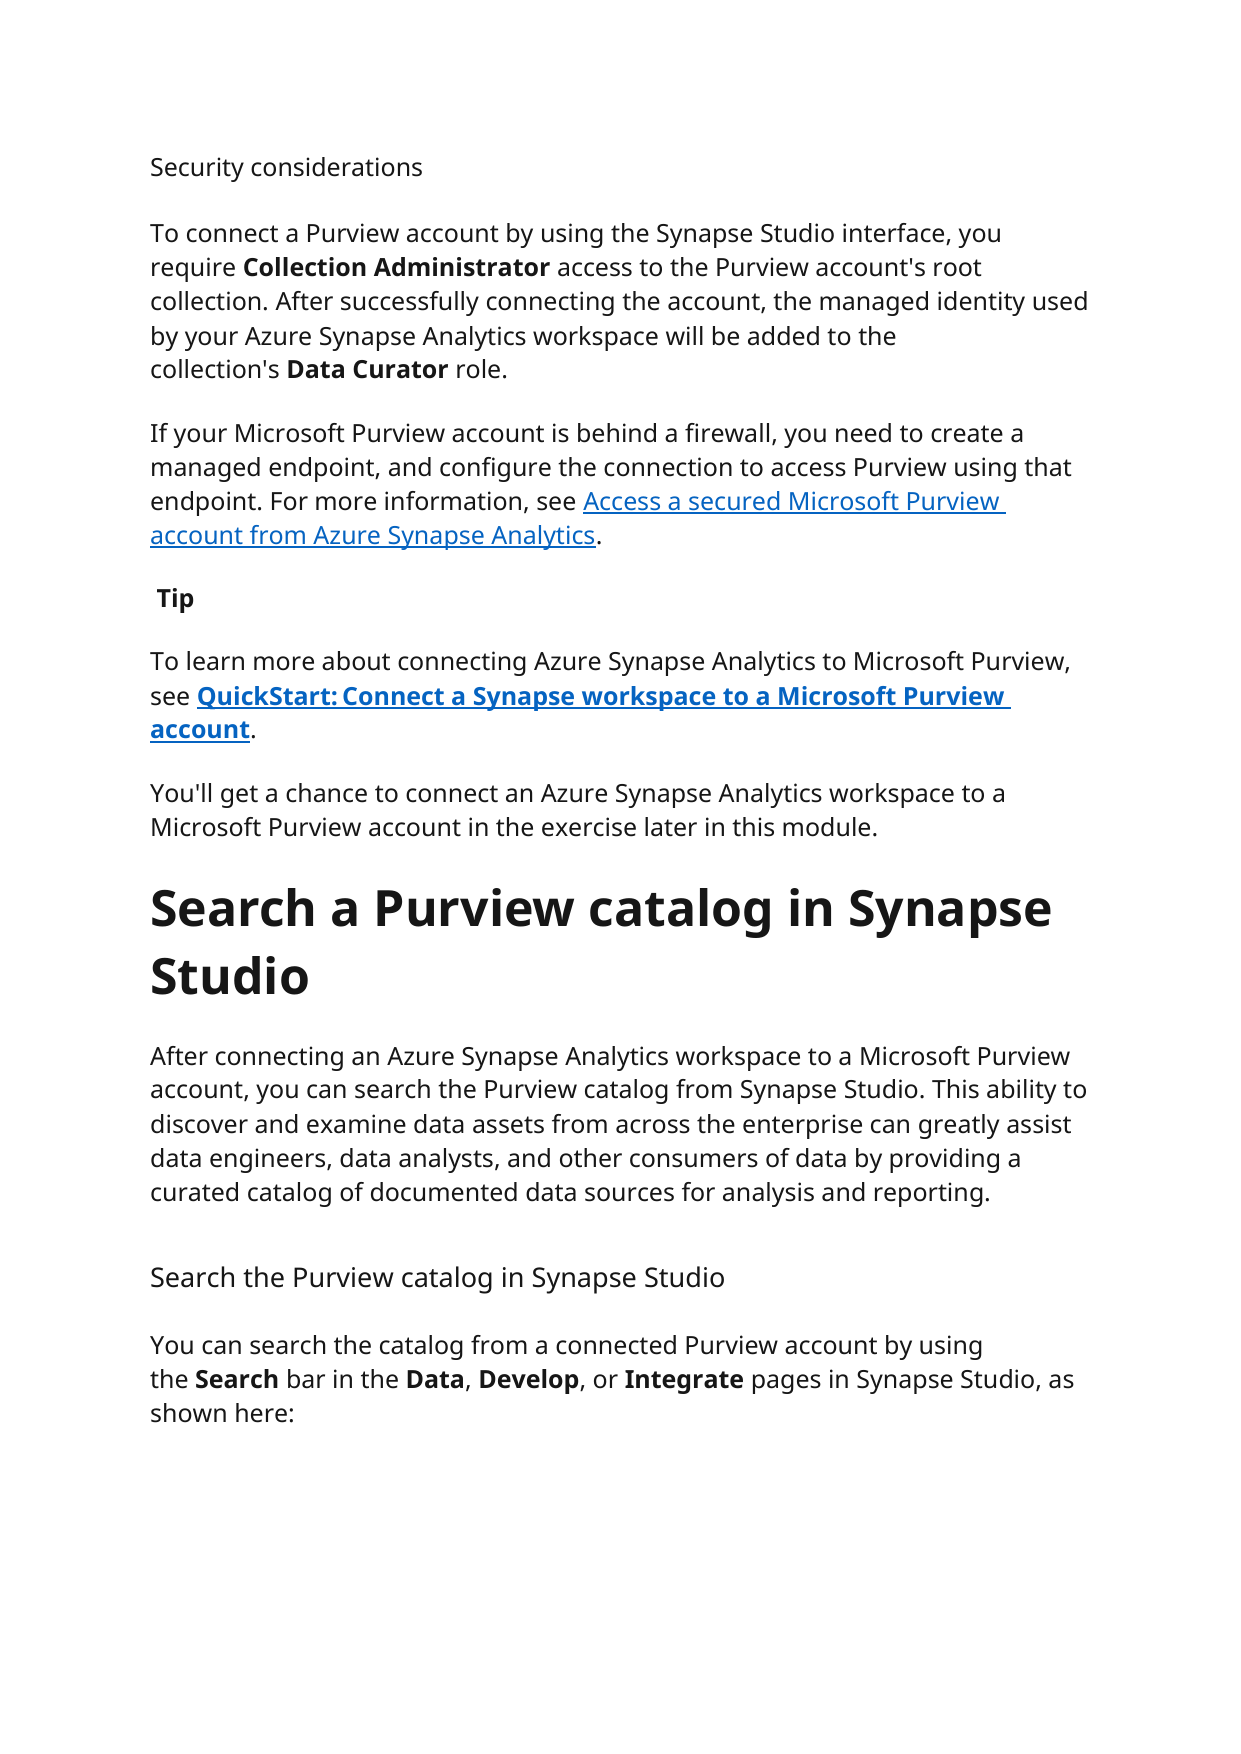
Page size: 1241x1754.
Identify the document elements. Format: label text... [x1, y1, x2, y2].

text To connect a Purview account by using the Synapse Studio interface, you require Collection Administrator access to the Purview account's root collection. After successfully connecting the account, the managed identity used by your Azure Synapse Analytics workspace will be added to the collection's Data Curator role. [150, 216, 1090, 386]
text You can search the catalog from a connected Purview account by using the Search bar in the Data, Develop, or Integrate pages in Synapse Studio, as shown here: [150, 1327, 1090, 1429]
text If your Microsoft Purview account is behind a firewall, you need to create a managed endpoint, and configure the connection to access Purview using that endpoint. For more information, see Access a secured Microsoft Purview account from Azure Synapse Analytics. [150, 415, 1090, 552]
text To learn more about connecting Azure Synapse Analytics to Microsoft Purview, see QuickStart: Connect a Synapse workspace to a Microsoft Purview account. [150, 644, 1090, 746]
subtitle Security considerations [150, 150, 1090, 184]
title Tip [150, 581, 1090, 615]
subtitle Search a Purview catalog in Synapse Studio [150, 873, 1090, 1009]
text After connecting an Azure Synapse Analytics workspace to a Microsoft Purview account, you can search the Purview catalog from Synapse Studio. This ability to discover and examine data assets from across the enterprise can greatly assist data engineers, data analysts, and other consumers of data by providing a curated catalog of documented data sources for analysis and reporting. [150, 1038, 1090, 1208]
text You'll get a chance to connect an Azure Synapse Analytics workspace to a Microsoft Purview account in the exercise later in this module. [150, 775, 1090, 843]
subtitle Search the Purview catalog in Synapse Studio [150, 1258, 1090, 1295]
